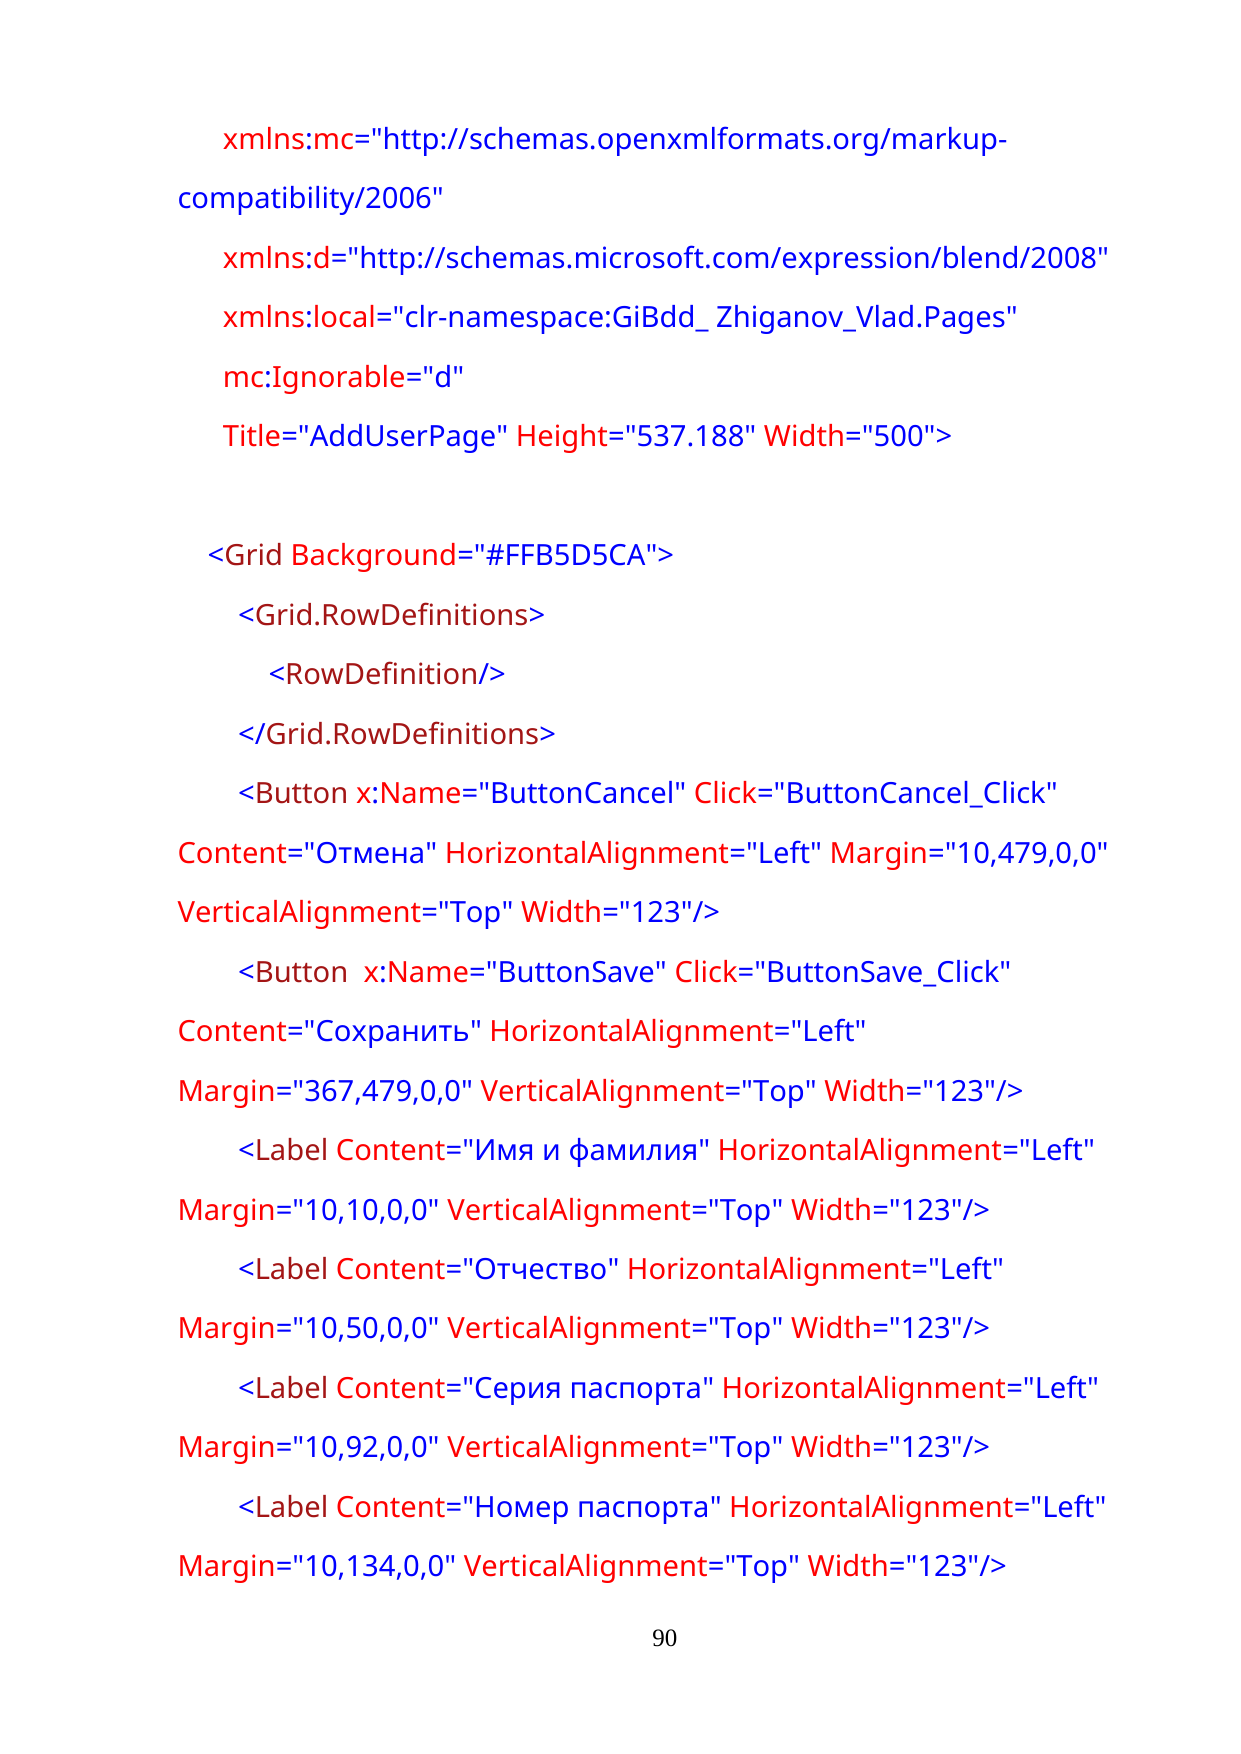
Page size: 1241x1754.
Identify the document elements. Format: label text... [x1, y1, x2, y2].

text <Label Content="Серия паспорта" HorizontalAlignment="Left" Margin="10,92,0,0" VerticalAlignment="Top" Width="123"/> [177, 1367, 1152, 1466]
text <Label Content="Oтчество" HorizontalAlignment="Left" Margin="10,50,0,0" VerticalAlignment="Top" Width="123"/> [177, 1248, 1152, 1347]
text <Label Content="Номер паспорта" HorizontalAlignment="Left" Margin="10,134,0,0" VerticalAlignment="Top" Width="123"/> [177, 1486, 1152, 1585]
text <Grid Background="#FFB5D5CA"> [177, 534, 1152, 574]
text <Label Content="Имя и фамилия" HorizontalAlignment="Left" Margin="10,10,0,0" VerticalAlignment="Top" Width="123"/> [177, 1129, 1152, 1228]
text <Grid.RowDefinitions> [177, 594, 1152, 634]
text Title="AddUserPage" Height="537.188" Width="500"> [177, 416, 1152, 455]
text <RowDefinition/> [177, 653, 1152, 693]
text <Button x:Name="ButtonCancel" Click="ButtonCancel_Click" Content="Отмена" HorizontalAlignment="Left" Margin="10,479,0,0" VerticalAlignment="Top" Width="123"/> [177, 772, 1152, 931]
text </Grid.RowDefinitions> [177, 713, 1152, 753]
text xmlns:d="http://schemas.microsoft.com/expression/blend/2008" [177, 237, 1152, 277]
text mc:Ignorable="d" [177, 356, 1152, 396]
text xmlns:local="clr-namespace:GiBdd_ Zhiganov_Vlad.Pages" [177, 297, 1152, 336]
text <Button x:Name="ButtonSave" Click="ButtonSave_Click" Content="Сохранить" HorizontalAlignment="Left" Margin="367,479,0,0" VerticalAlignment="Top" Width="123"/> [177, 951, 1152, 1109]
text xmlns:mc="http://schemas.openxmlformats.org/markup-compatibility/2006" [177, 118, 1152, 217]
